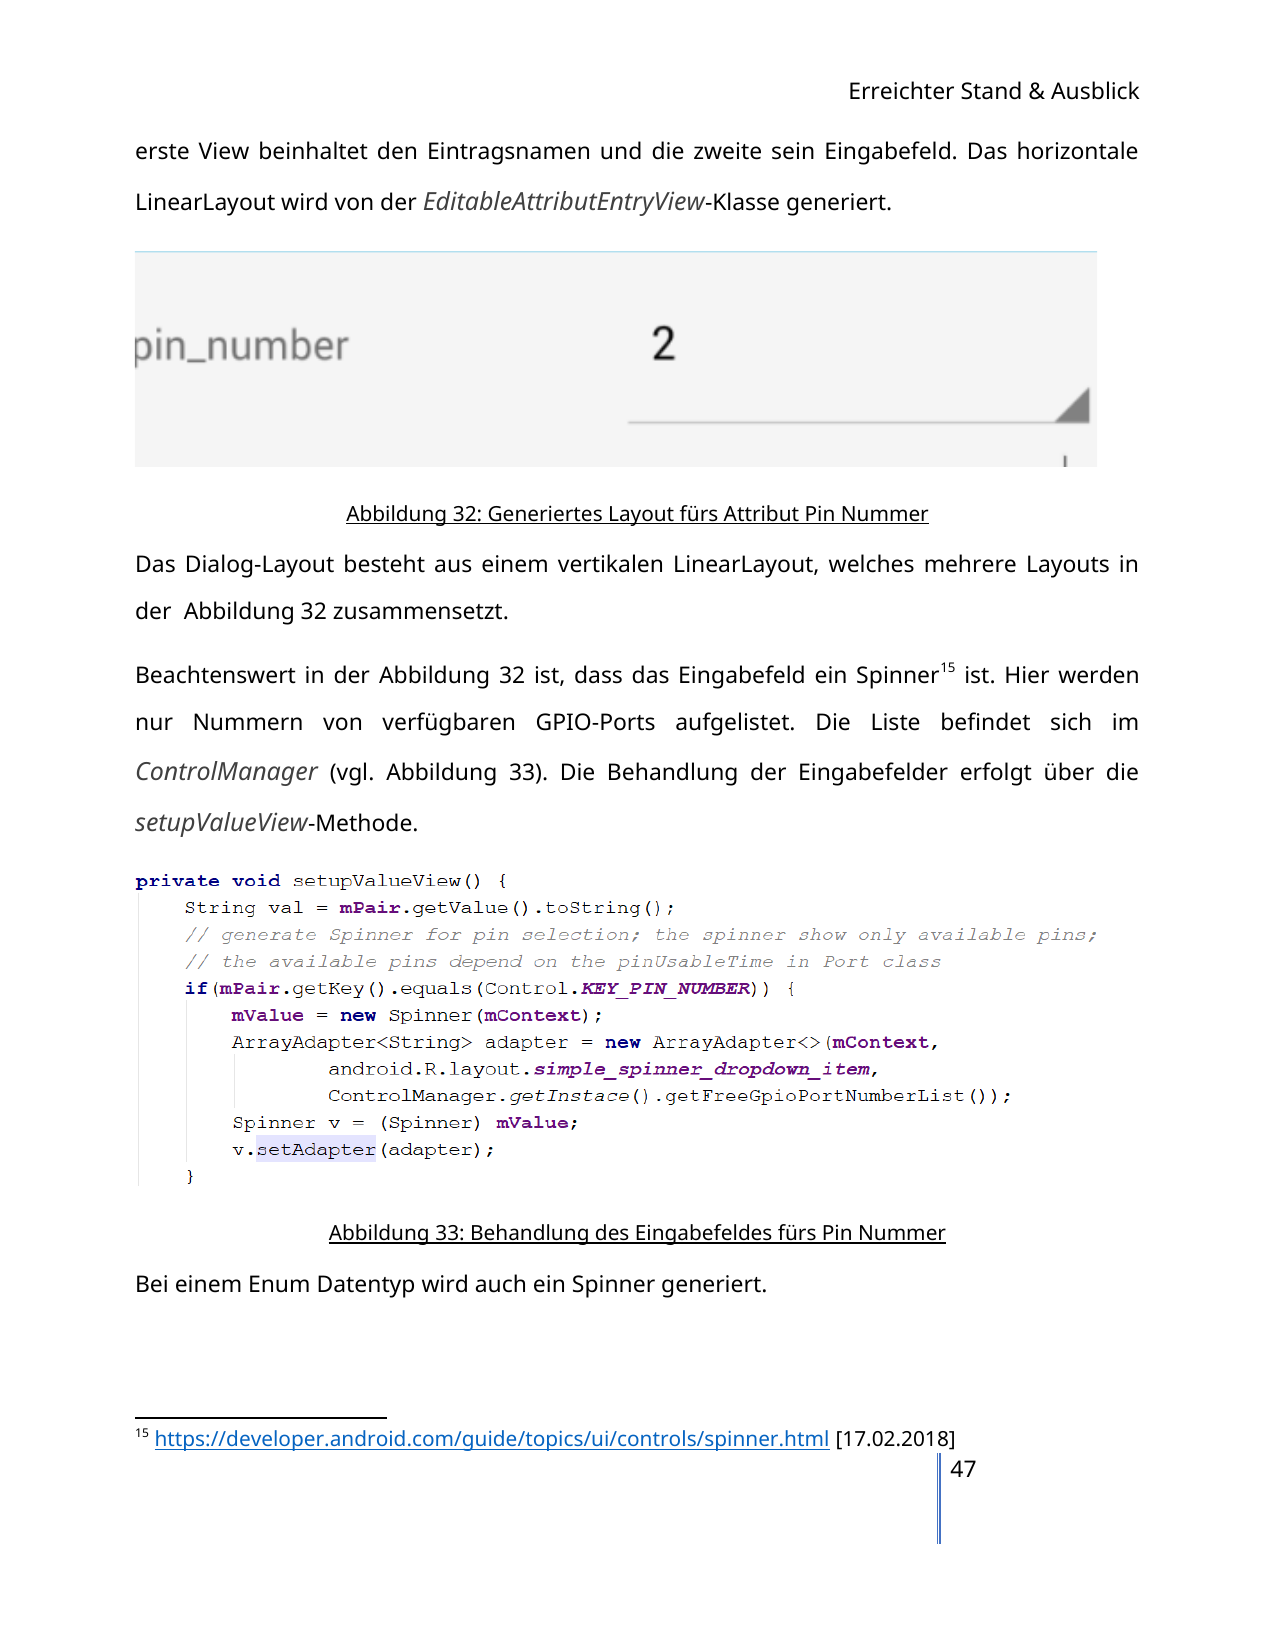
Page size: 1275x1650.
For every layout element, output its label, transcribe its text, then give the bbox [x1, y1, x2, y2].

text Bei einem Enum Datentyp wird auch ein Spinner generiert. [135, 1267, 1140, 1299]
picture [134, 251, 1098, 467]
text Das Dialog-Layout besteht aus einem vertikalen LinearLayout, welches mehrere Layouts in der Abbildung 32 zusammensetzt. [135, 548, 1140, 626]
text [135, 135, 1140, 217]
text Beachtenswert in der Abbildung 32 ist, dass das Eingabefeld ein Spinner ist. Hier werden nur Nummern von verfügbaren GPIO-Ports aufgelistet. Die Liste befindet sich im ControlManager (vgl. Abbildung 33). Die Behandlung der Eingabefelder erfolgt über die setupValueView-Methode. [135, 659, 1140, 839]
picture [134, 872, 1098, 1186]
